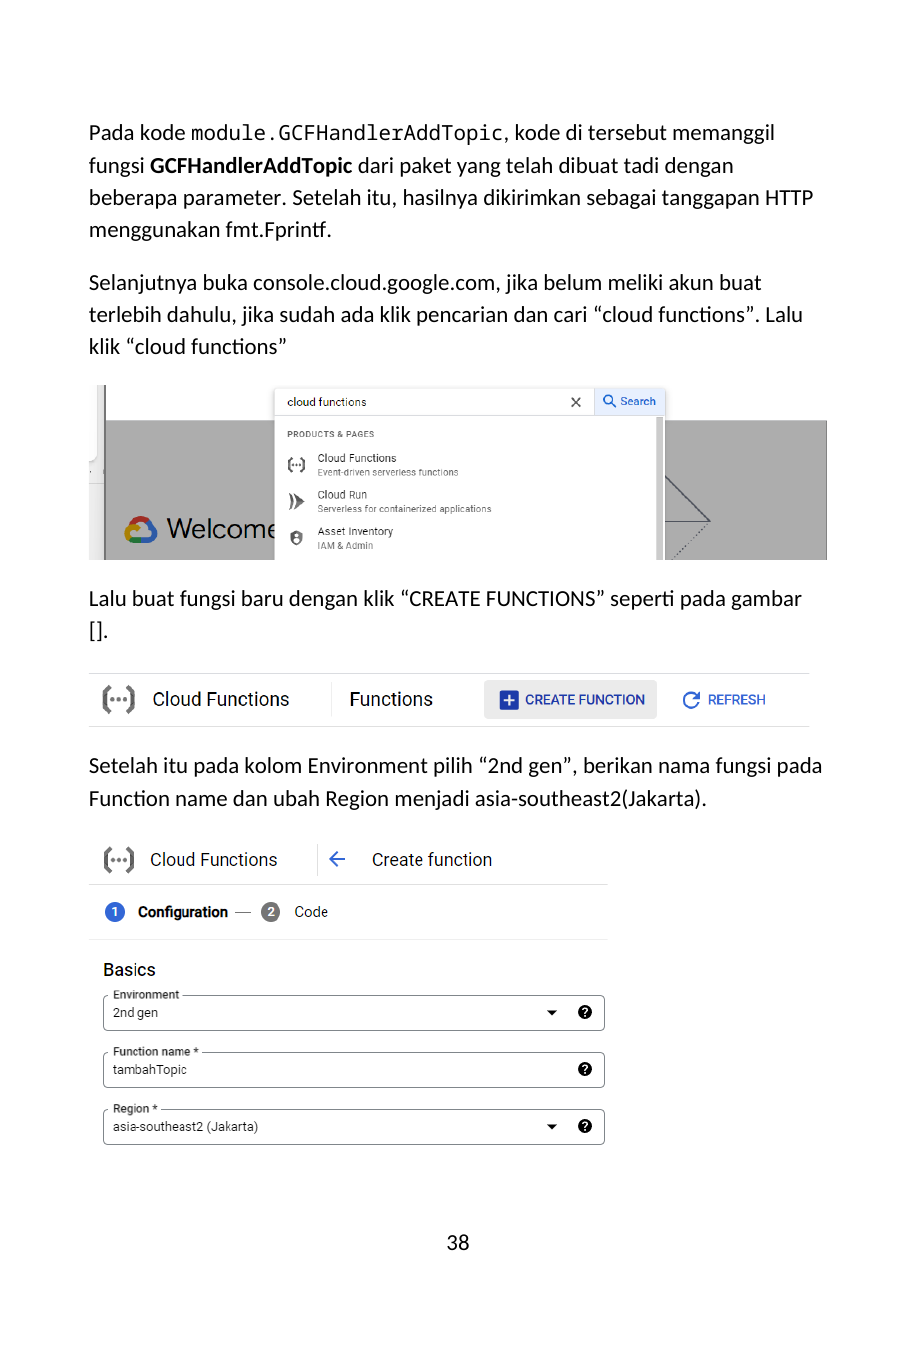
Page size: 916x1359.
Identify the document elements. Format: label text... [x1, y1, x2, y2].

text Selanjutnya buka console.cloud.google.com, jika belum meliki akun buat terlebih dahulu, jika sudah ada klik pencarian dan cari “cloud functions”. Lalu klik “cloud functions” [89, 268, 827, 361]
picture [88, 385, 827, 560]
text Setelah itu pada kolom Environment pilih “2nd gen”, berikan nama fungsi pada Function name dan ubah Region menjadi asia-southeast2(Jakarta). [89, 752, 827, 812]
picture [88, 669, 810, 727]
text Lalu buat fungsi baru dengan klik “CREATE FUNCTIONS” seperti pada gambar []. [89, 584, 827, 644]
picture [88, 836, 608, 1146]
text Pada kode module.GCFHandlerAddTopic, kode di tersebut memanggil fungsi GCFHandlerAddTopic dari paket yang telah dibuat tadi dengan beberapa parameter. Setelah itu, hasilnya dikirimkan sebagai tanggapan HTTP menggunakan fmt.Fprintf. [89, 118, 827, 243]
